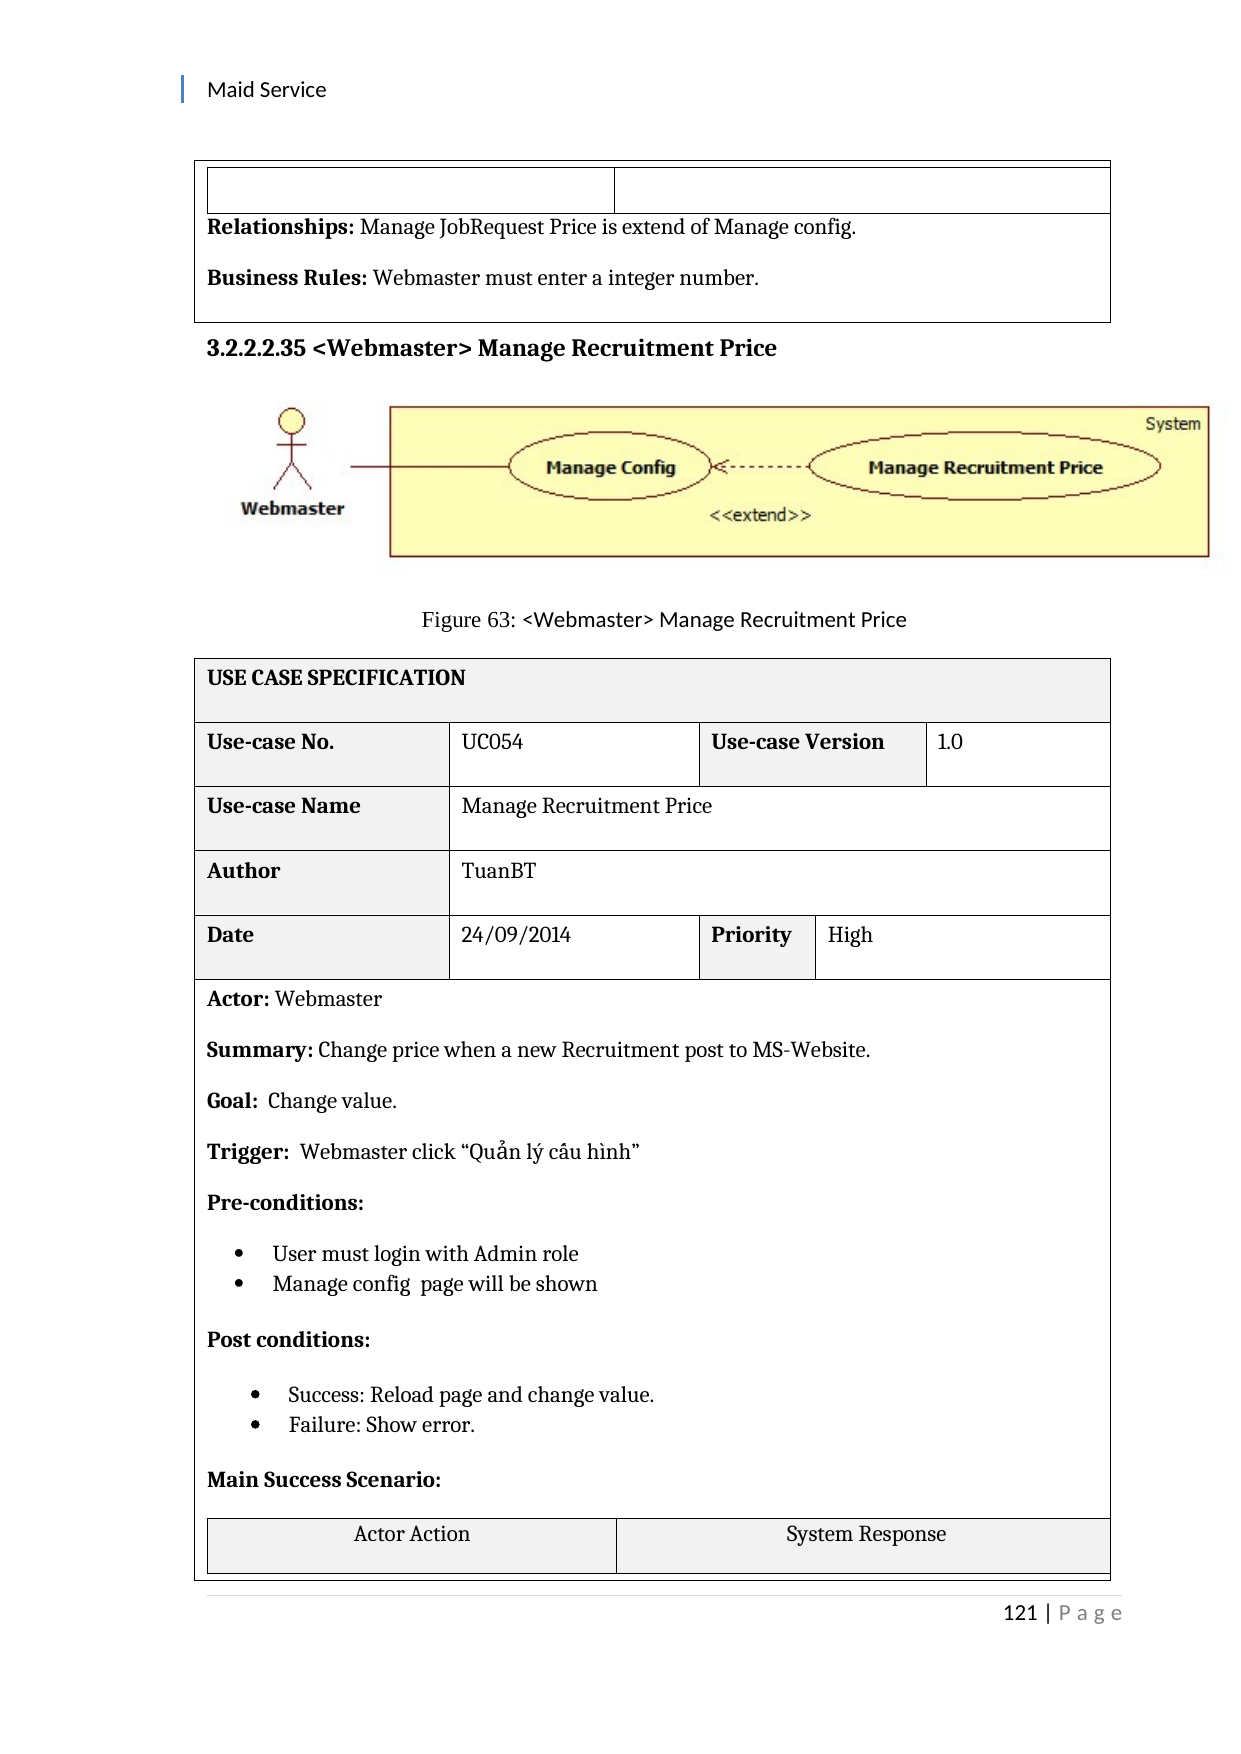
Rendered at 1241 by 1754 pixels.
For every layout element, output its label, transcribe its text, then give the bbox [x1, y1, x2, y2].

table_cell TuanBT [450, 851, 1110, 914]
subtitle <Webmaster> Manage Recruitment Price [207, 334, 1122, 362]
table_cell 1.0 [927, 723, 1110, 786]
table_cell Use-case Name [195, 787, 449, 850]
table_cell Use-case No. [195, 723, 449, 786]
text Figure 63: <Webmaster> Manage Recruitment Price [207, 589, 1122, 633]
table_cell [195, 980, 1110, 1580]
table_header USE CASE SPECIFICATION [195, 659, 1110, 722]
table_cell Priority [700, 916, 815, 979]
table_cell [195, 161, 1110, 322]
table_cell 24/09/2014 [450, 916, 699, 979]
table_cell High [816, 916, 1110, 979]
picture [202, 375, 1240, 589]
table_cell Manage Recruitment Price [450, 787, 1110, 850]
table_cell Author [195, 851, 449, 914]
table_cell UC054 [450, 723, 699, 786]
table_cell Date [195, 916, 449, 979]
table_cell Use-case Version [700, 723, 926, 786]
